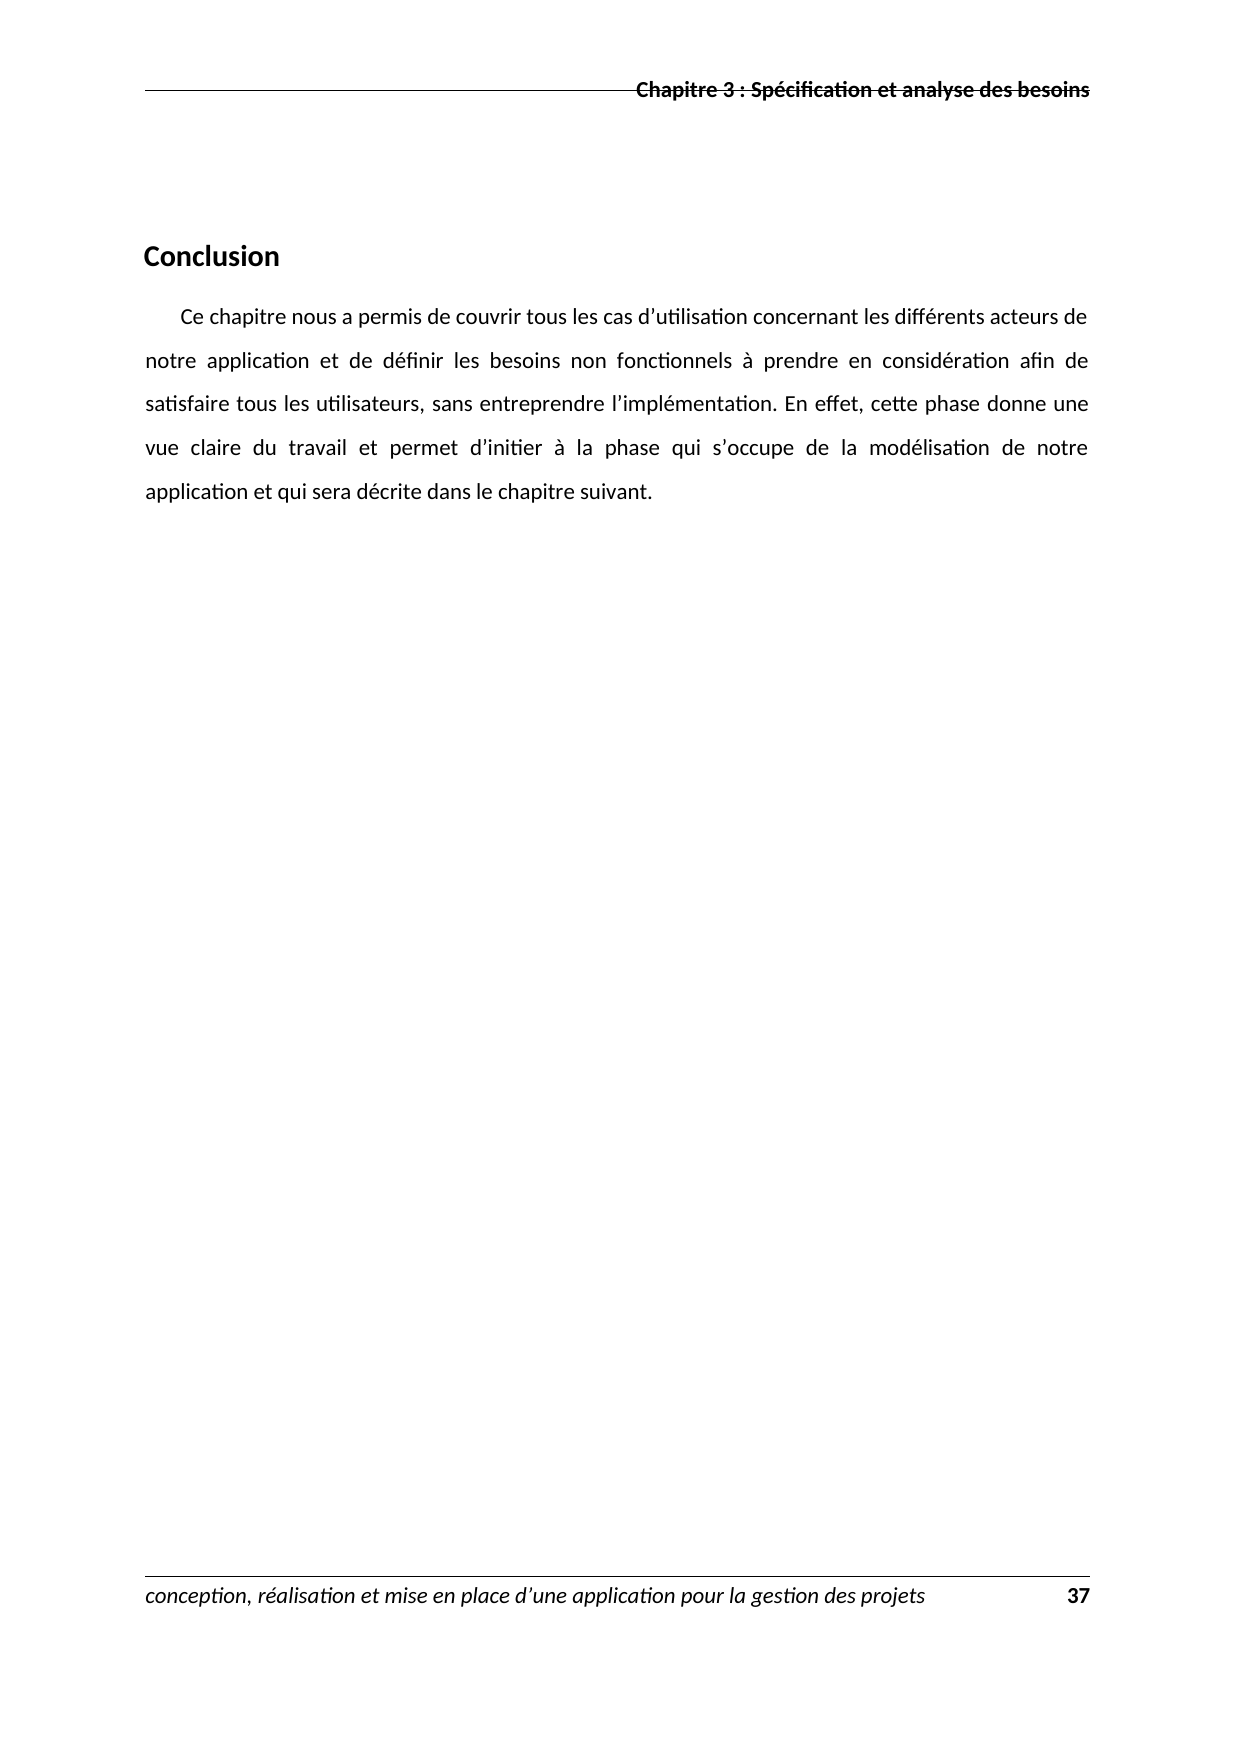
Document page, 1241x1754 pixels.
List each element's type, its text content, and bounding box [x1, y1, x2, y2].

text Ce chapitre nous a permis de couvrir tous les cas d’utilisation concernant les différents acteurs de notre application et de définir les besoins non fonctionnels à prendre en considération afin de satisfaire tous les utilisateurs, sans entreprendre l’implémentation. En effet, cette phase donne une vue claire du travail et permet d’initier à la phase qui s’occupe de la modélisation de notre application et qui sera décrite dans le chapitre suivant. [145, 302, 1090, 505]
subtitle Conclusion [143, 237, 1090, 274]
